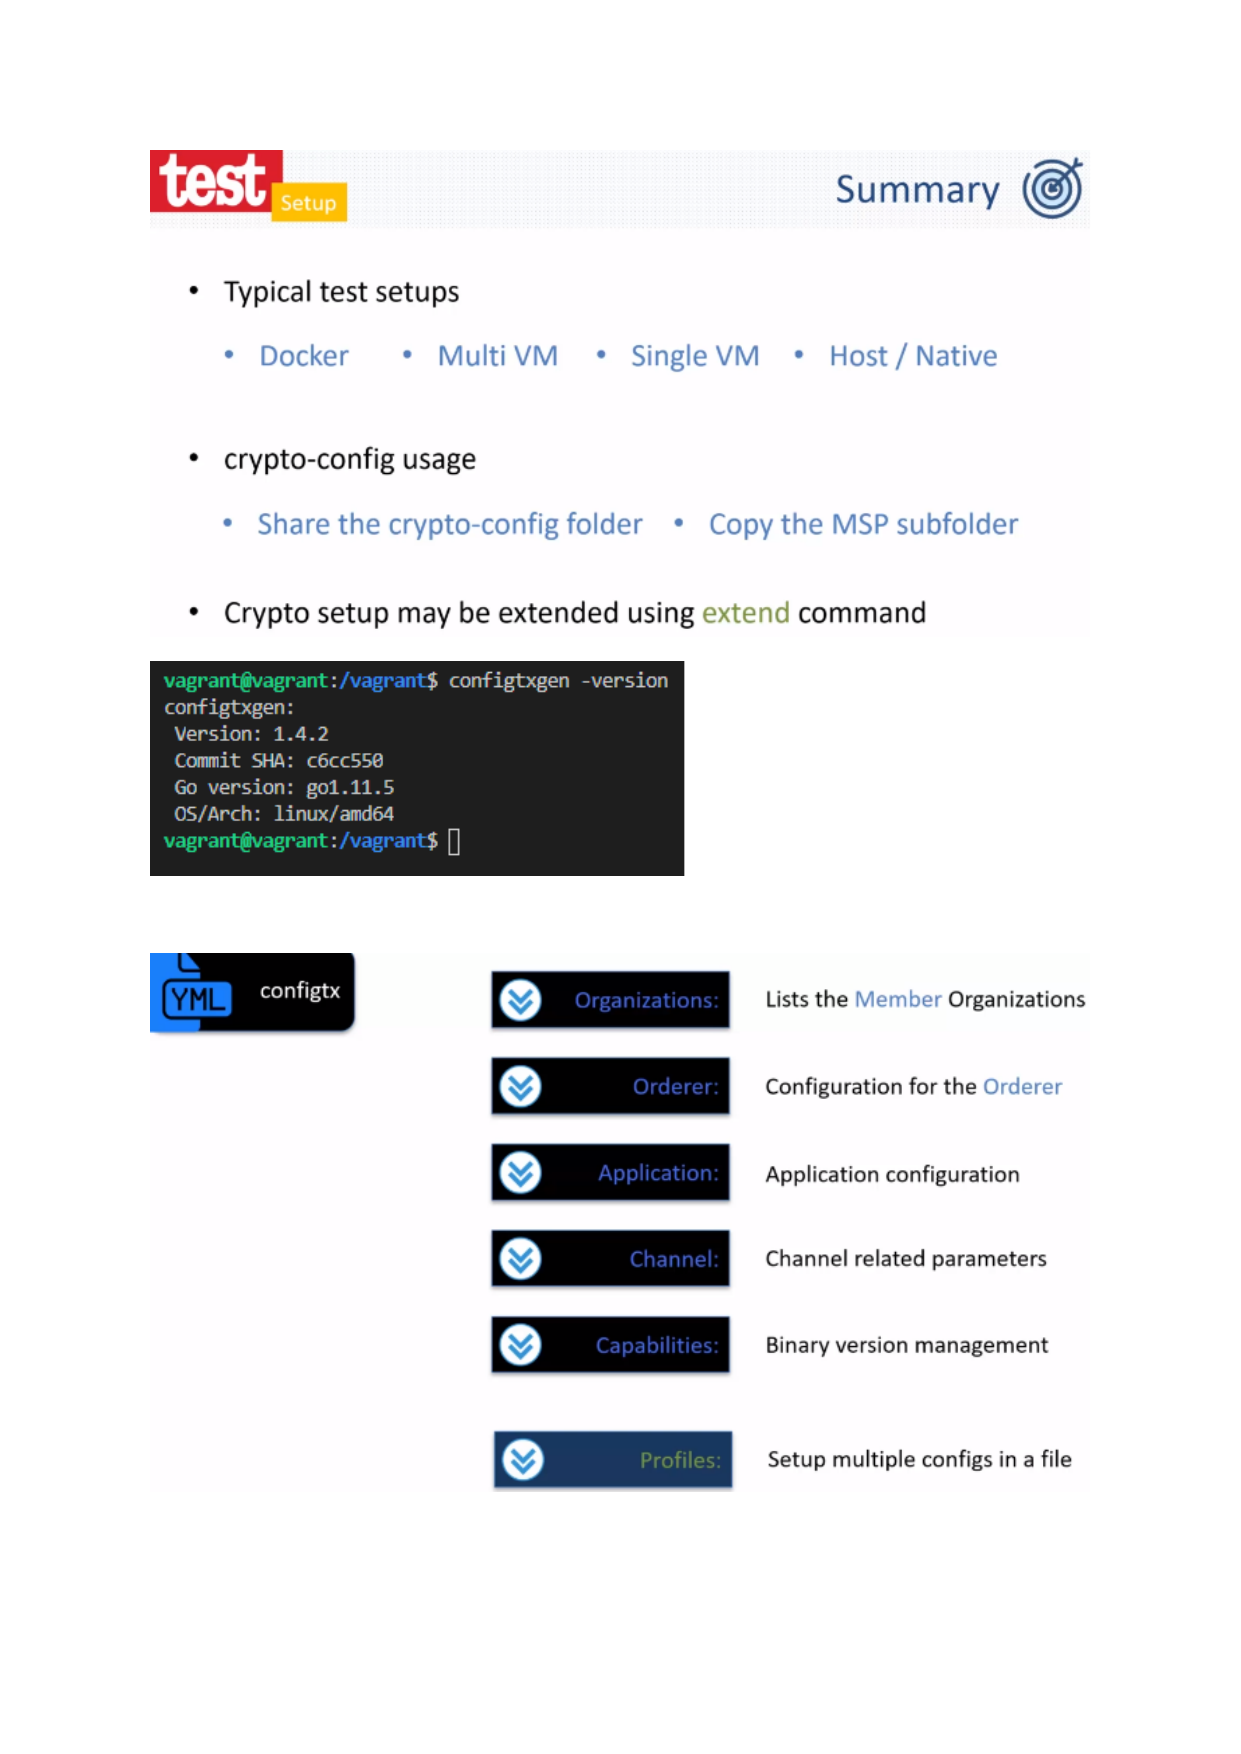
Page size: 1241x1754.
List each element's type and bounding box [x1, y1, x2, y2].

picture [150, 953, 1091, 1492]
picture [150, 150, 1091, 637]
picture [150, 661, 685, 876]
